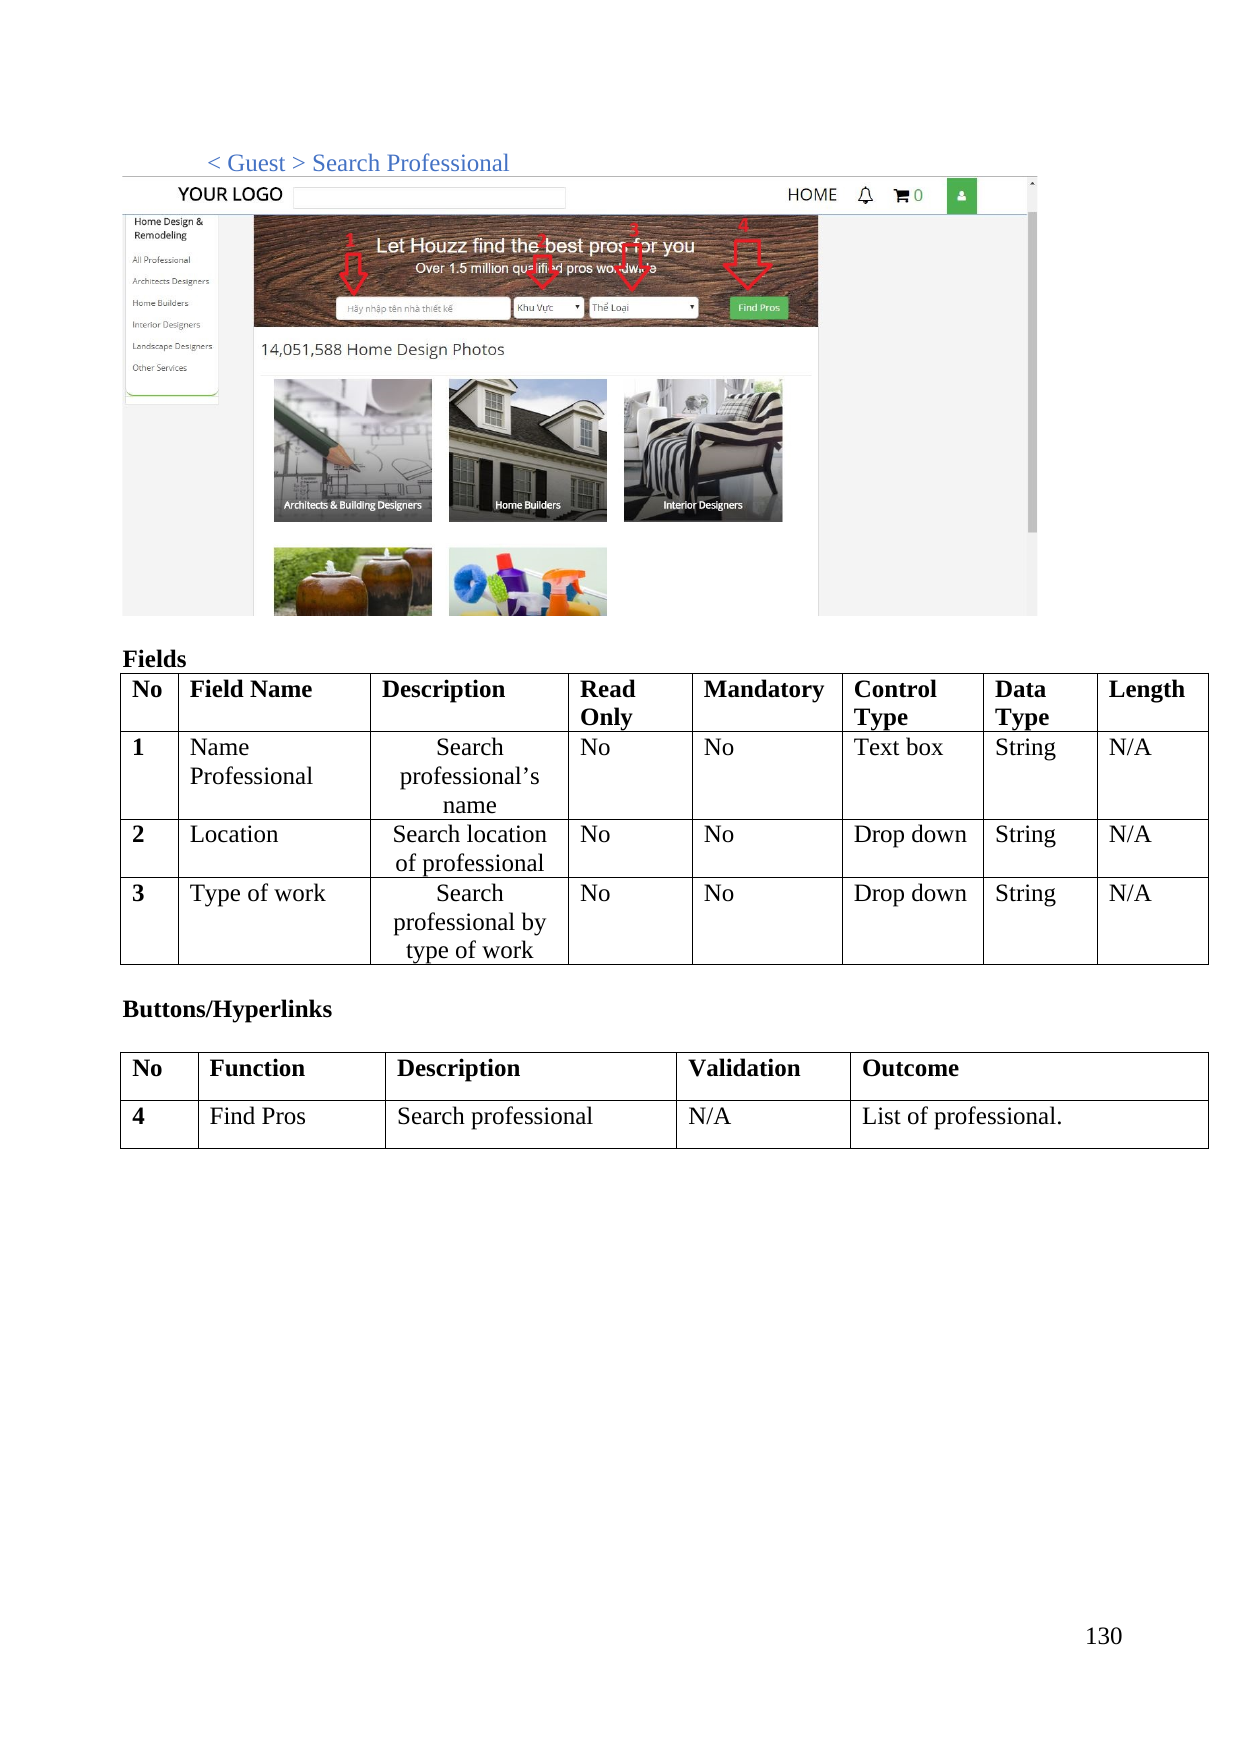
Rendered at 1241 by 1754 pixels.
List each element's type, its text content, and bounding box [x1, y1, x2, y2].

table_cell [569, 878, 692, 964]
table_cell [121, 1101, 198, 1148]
text Fields [122, 644, 1122, 673]
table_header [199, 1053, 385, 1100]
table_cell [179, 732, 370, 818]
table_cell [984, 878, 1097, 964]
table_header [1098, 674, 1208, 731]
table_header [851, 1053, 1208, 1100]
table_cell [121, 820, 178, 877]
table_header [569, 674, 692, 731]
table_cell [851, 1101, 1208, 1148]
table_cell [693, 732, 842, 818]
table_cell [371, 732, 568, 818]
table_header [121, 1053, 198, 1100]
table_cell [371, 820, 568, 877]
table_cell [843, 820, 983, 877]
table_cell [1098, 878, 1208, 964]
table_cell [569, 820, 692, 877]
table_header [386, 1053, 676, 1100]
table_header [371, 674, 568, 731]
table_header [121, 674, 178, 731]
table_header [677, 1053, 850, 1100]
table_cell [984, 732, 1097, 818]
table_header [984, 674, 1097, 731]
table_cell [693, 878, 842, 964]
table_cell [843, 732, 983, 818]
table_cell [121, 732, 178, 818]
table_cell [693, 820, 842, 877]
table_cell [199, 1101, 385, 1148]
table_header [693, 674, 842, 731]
subtitle < Guest > Search Professional [207, 148, 1122, 176]
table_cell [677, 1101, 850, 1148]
text Buttons/Hyperlinks [122, 994, 1122, 1023]
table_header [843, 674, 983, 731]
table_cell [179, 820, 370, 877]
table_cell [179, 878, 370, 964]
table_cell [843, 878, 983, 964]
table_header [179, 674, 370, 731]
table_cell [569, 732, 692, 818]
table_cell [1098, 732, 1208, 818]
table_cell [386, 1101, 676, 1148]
picture [122, 176, 1038, 616]
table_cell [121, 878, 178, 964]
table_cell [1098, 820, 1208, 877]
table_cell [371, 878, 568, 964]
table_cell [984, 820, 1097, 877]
